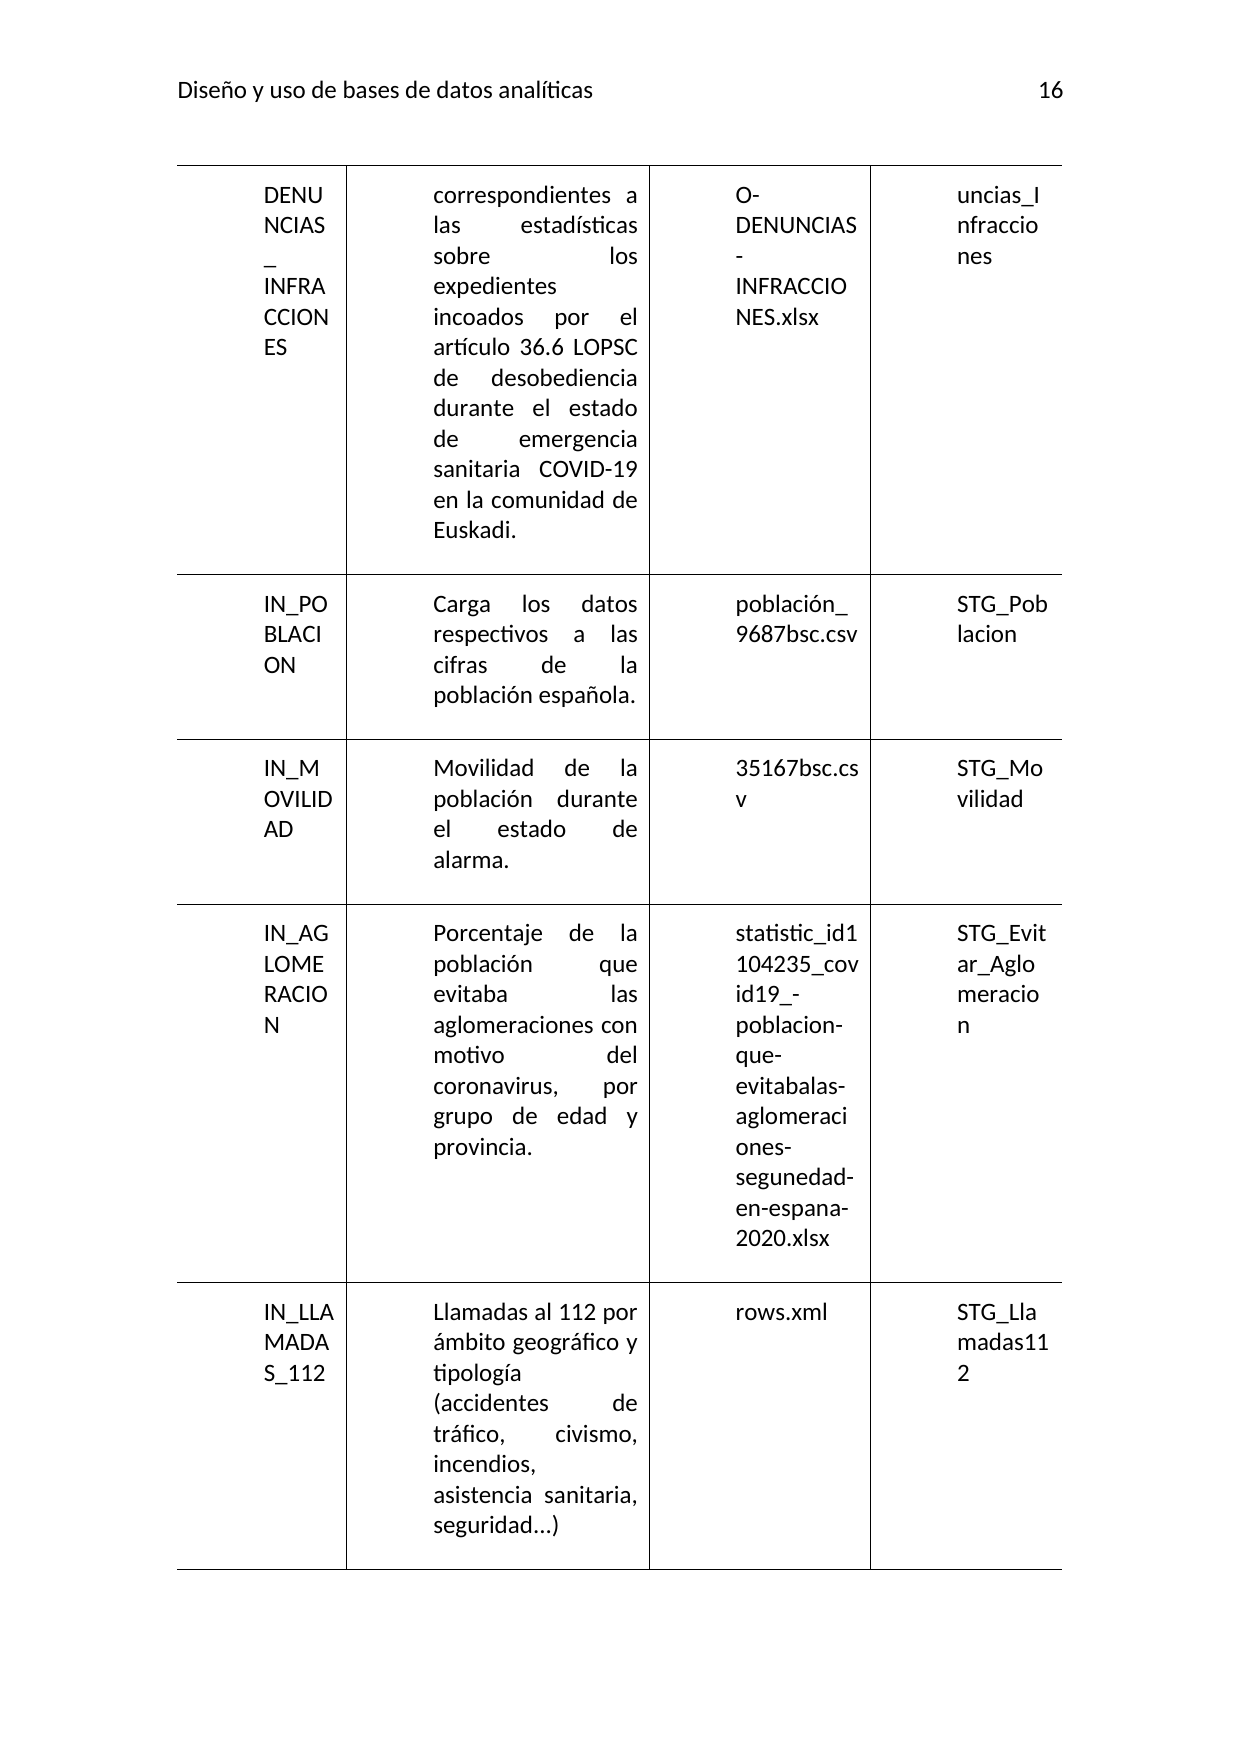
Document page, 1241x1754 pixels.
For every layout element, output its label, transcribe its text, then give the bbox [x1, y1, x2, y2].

table_cell statistic_id1104235_covid19_-poblacion-que-evitabalas-aglomeraciones-segunedad-en-espana-2020.xlsx [650, 905, 870, 1282]
table_cell IN_AGLOMERACION [177, 905, 346, 1282]
table_cell IN_POBLACION [177, 575, 346, 739]
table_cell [347, 166, 649, 574]
table_cell STG_Movilidad [871, 740, 1062, 904]
table_cell Porcentaje de la población que evitaba las aglomeraciones con motivo del coronavirus, por grupo de edad y provincia. [347, 905, 649, 1282]
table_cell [871, 166, 1062, 574]
table_cell 35167bsc.csv [650, 740, 870, 904]
table_cell Movilidad de la población durante el estado de alarma. [347, 740, 649, 904]
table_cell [177, 166, 346, 574]
table_cell población_9687bsc.csv [650, 575, 870, 739]
table_cell rows.xml [650, 1283, 870, 1569]
table_cell IN_LLAMADAS_112 [177, 1283, 346, 1569]
table_cell Carga los datos respectivos a las cifras de la población española. [347, 575, 649, 739]
table_cell Llamadas al 112 por ámbito geográfico y tipología (accidentes de tráfico, civismo, incendios, asistencia sanitaria, seguridad...) [347, 1283, 649, 1569]
table_cell IN_MOVILIDAD [177, 740, 346, 904]
table_cell STG_Llamadas112 [871, 1283, 1062, 1569]
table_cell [650, 166, 870, 574]
table_cell STG_Poblacion [871, 575, 1062, 739]
table_cell STG_Evitar_Aglomeracion [871, 905, 1062, 1282]
